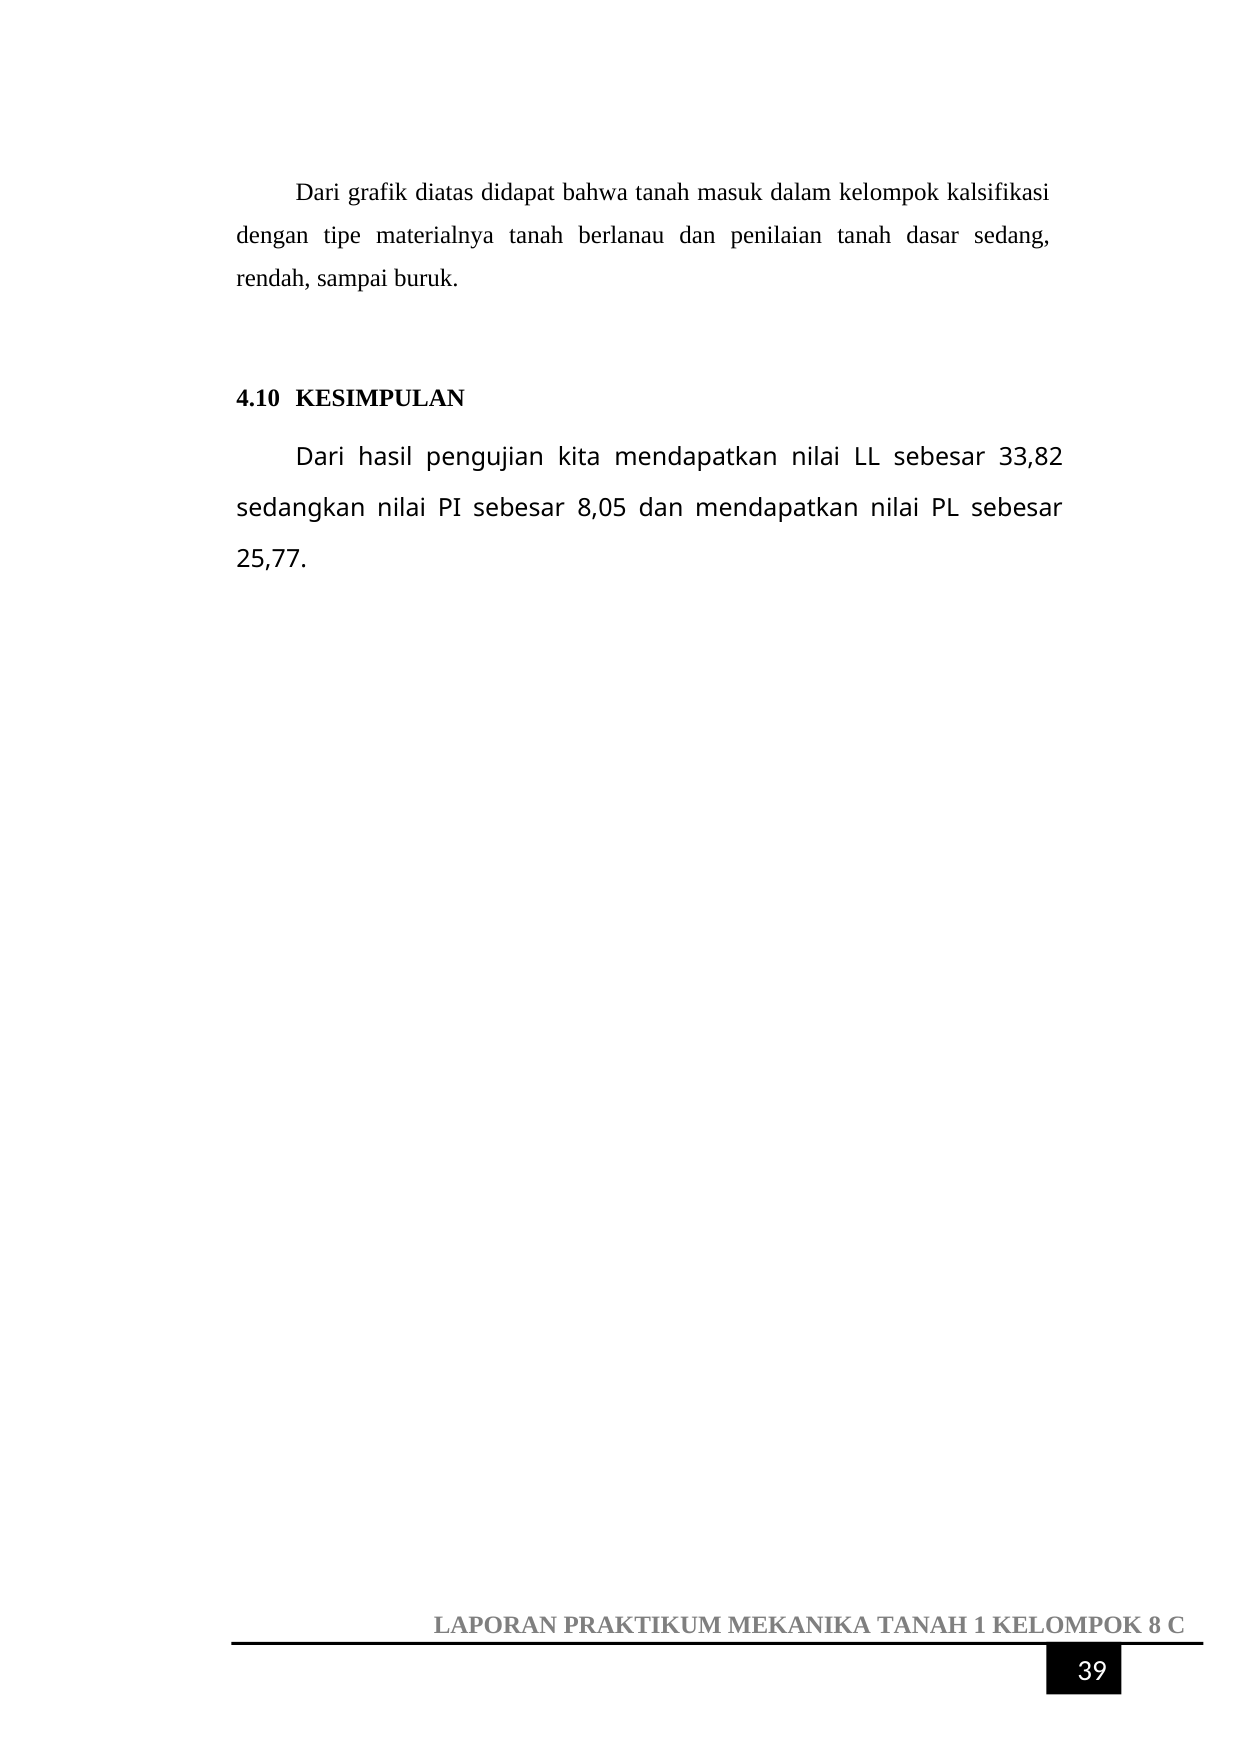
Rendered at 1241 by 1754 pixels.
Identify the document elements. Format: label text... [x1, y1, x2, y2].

text Dari grafik diatas didapat bahwa tanah masuk dalam kelompok kalsifikasi dengan tipe materialnya tanah berlanau dan penilaian tanah dasar sedang, rendah, sampai buruk. [236, 177, 1051, 292]
text Dari hasil pengujian kita mendapatkan nilai LL sebesar 33,82 sedangkan nilai PI sebesar 8,05 dan mendapatkan nilai PL sebesar 25,77. [236, 439, 1063, 575]
subtitle KESIMPULAN [236, 383, 1063, 412]
